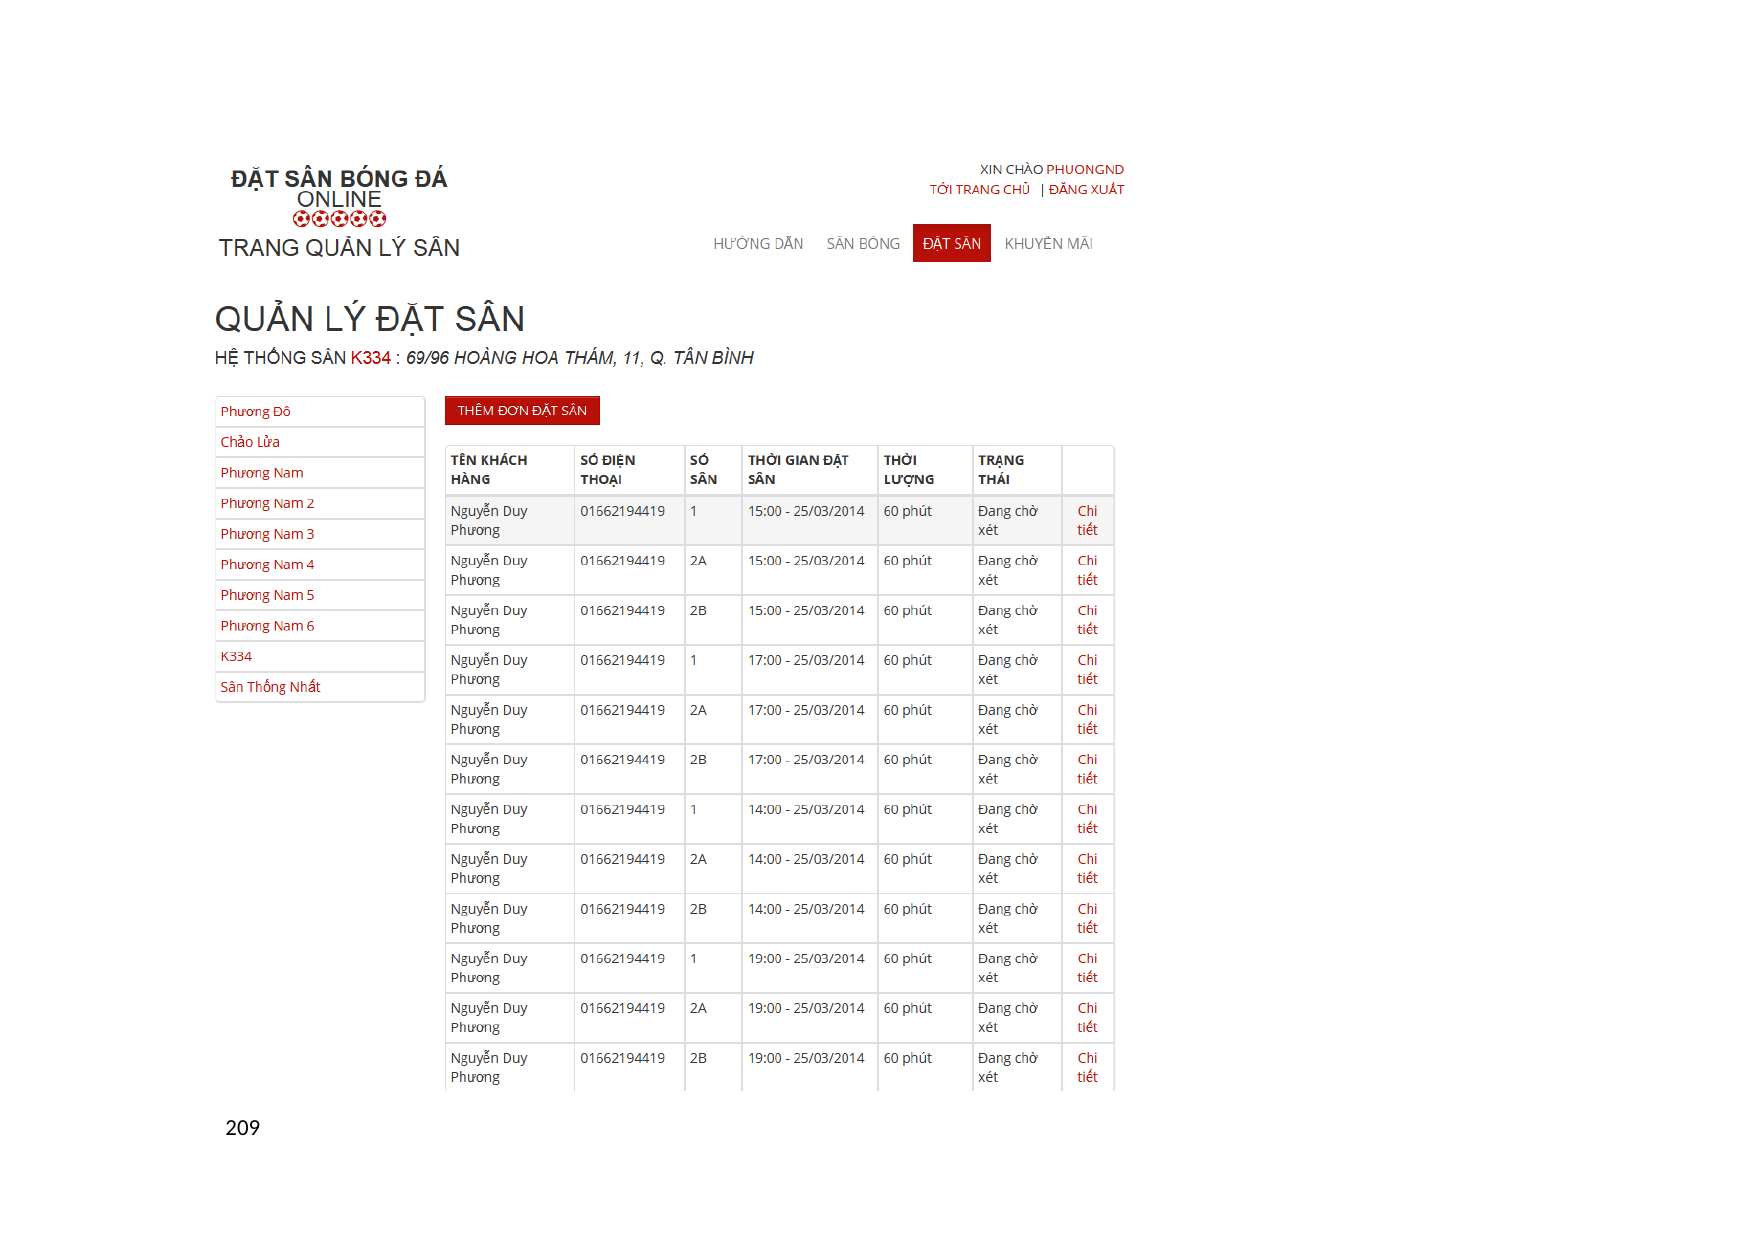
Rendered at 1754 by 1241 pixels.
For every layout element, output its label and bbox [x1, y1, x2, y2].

picture [193, 149, 1136, 1091]
